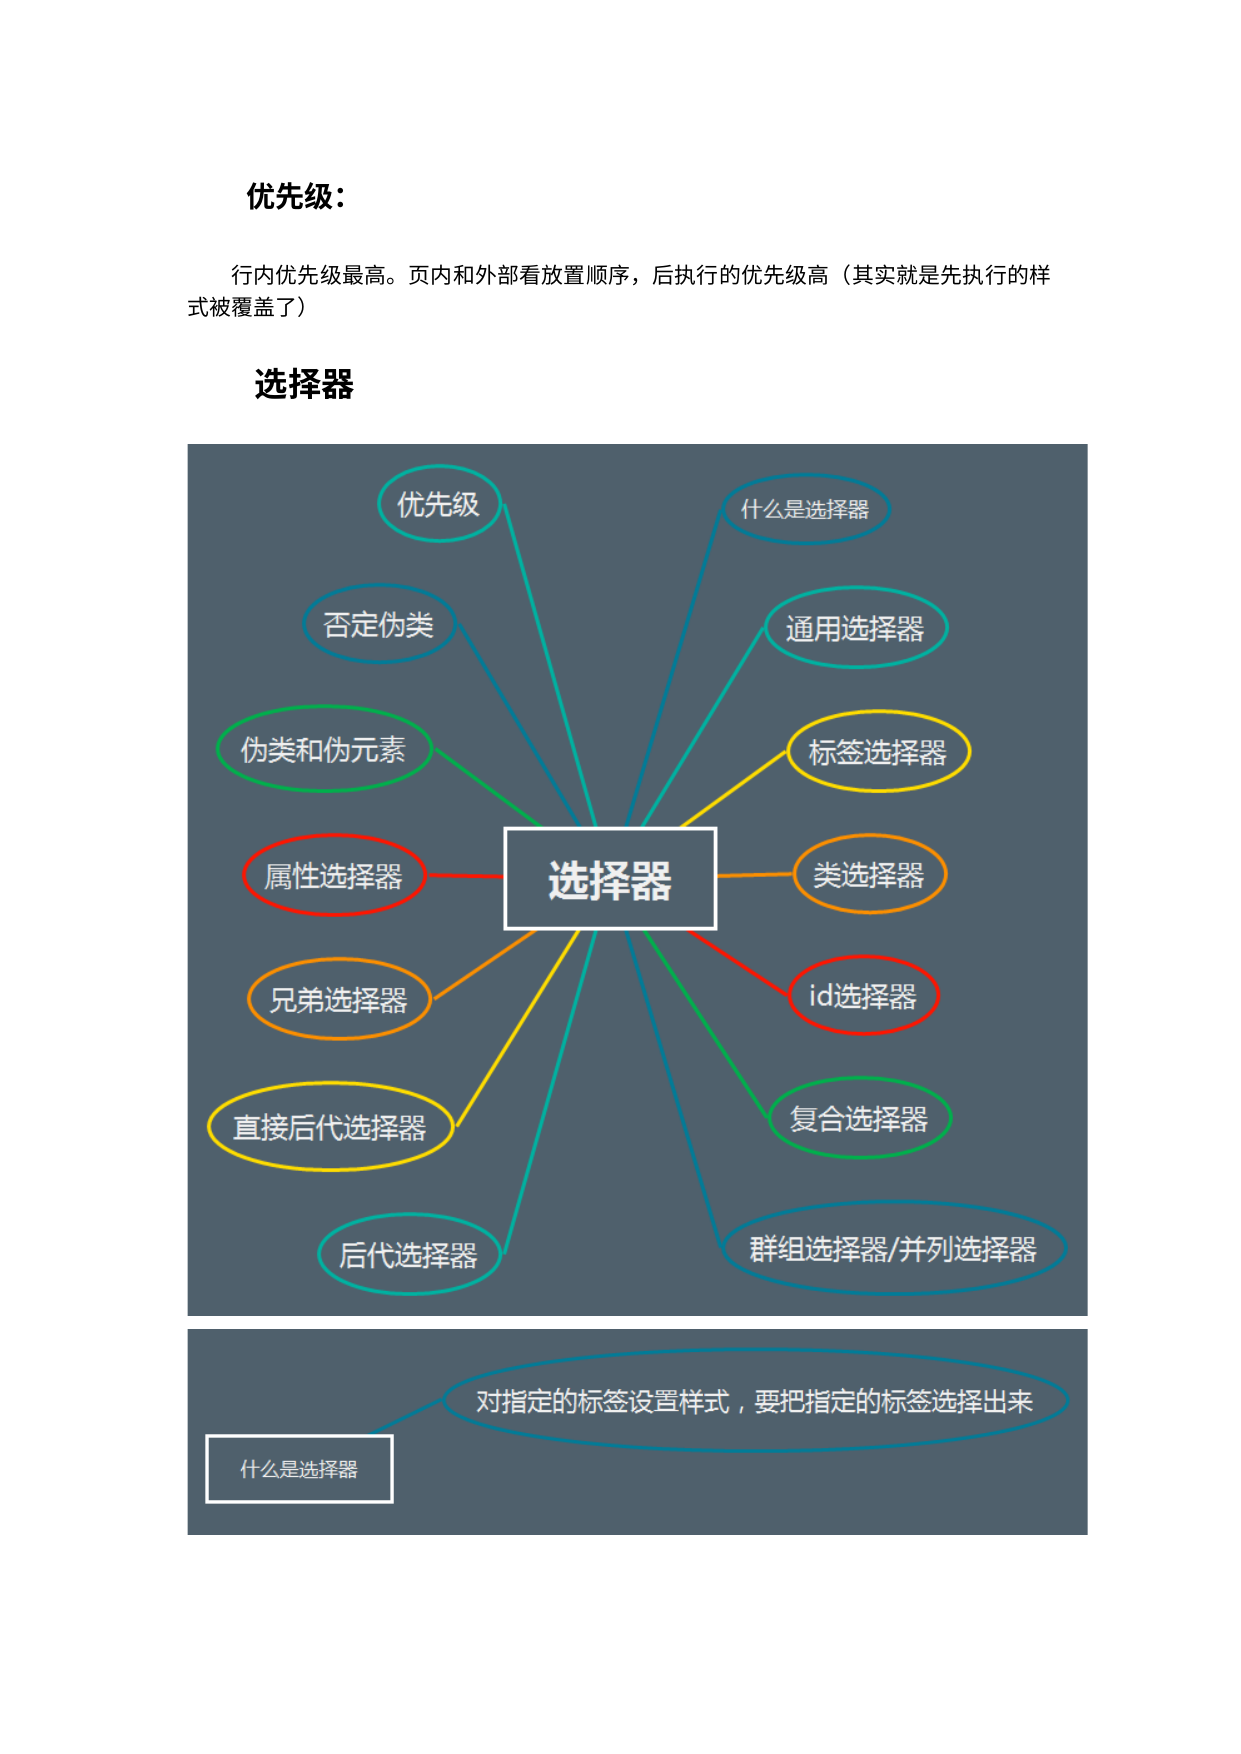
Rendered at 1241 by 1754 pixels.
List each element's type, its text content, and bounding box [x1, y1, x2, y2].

text 行内优先级最高。页内和外部看放置顺序，后执行的优先级高（其实就是先执行的样式被覆盖了） [187, 257, 1053, 322]
subtitle 优先级： [187, 162, 1053, 227]
picture [187, 444, 1088, 1316]
subtitle 选择器 [187, 349, 1053, 414]
picture [187, 1329, 1088, 1535]
